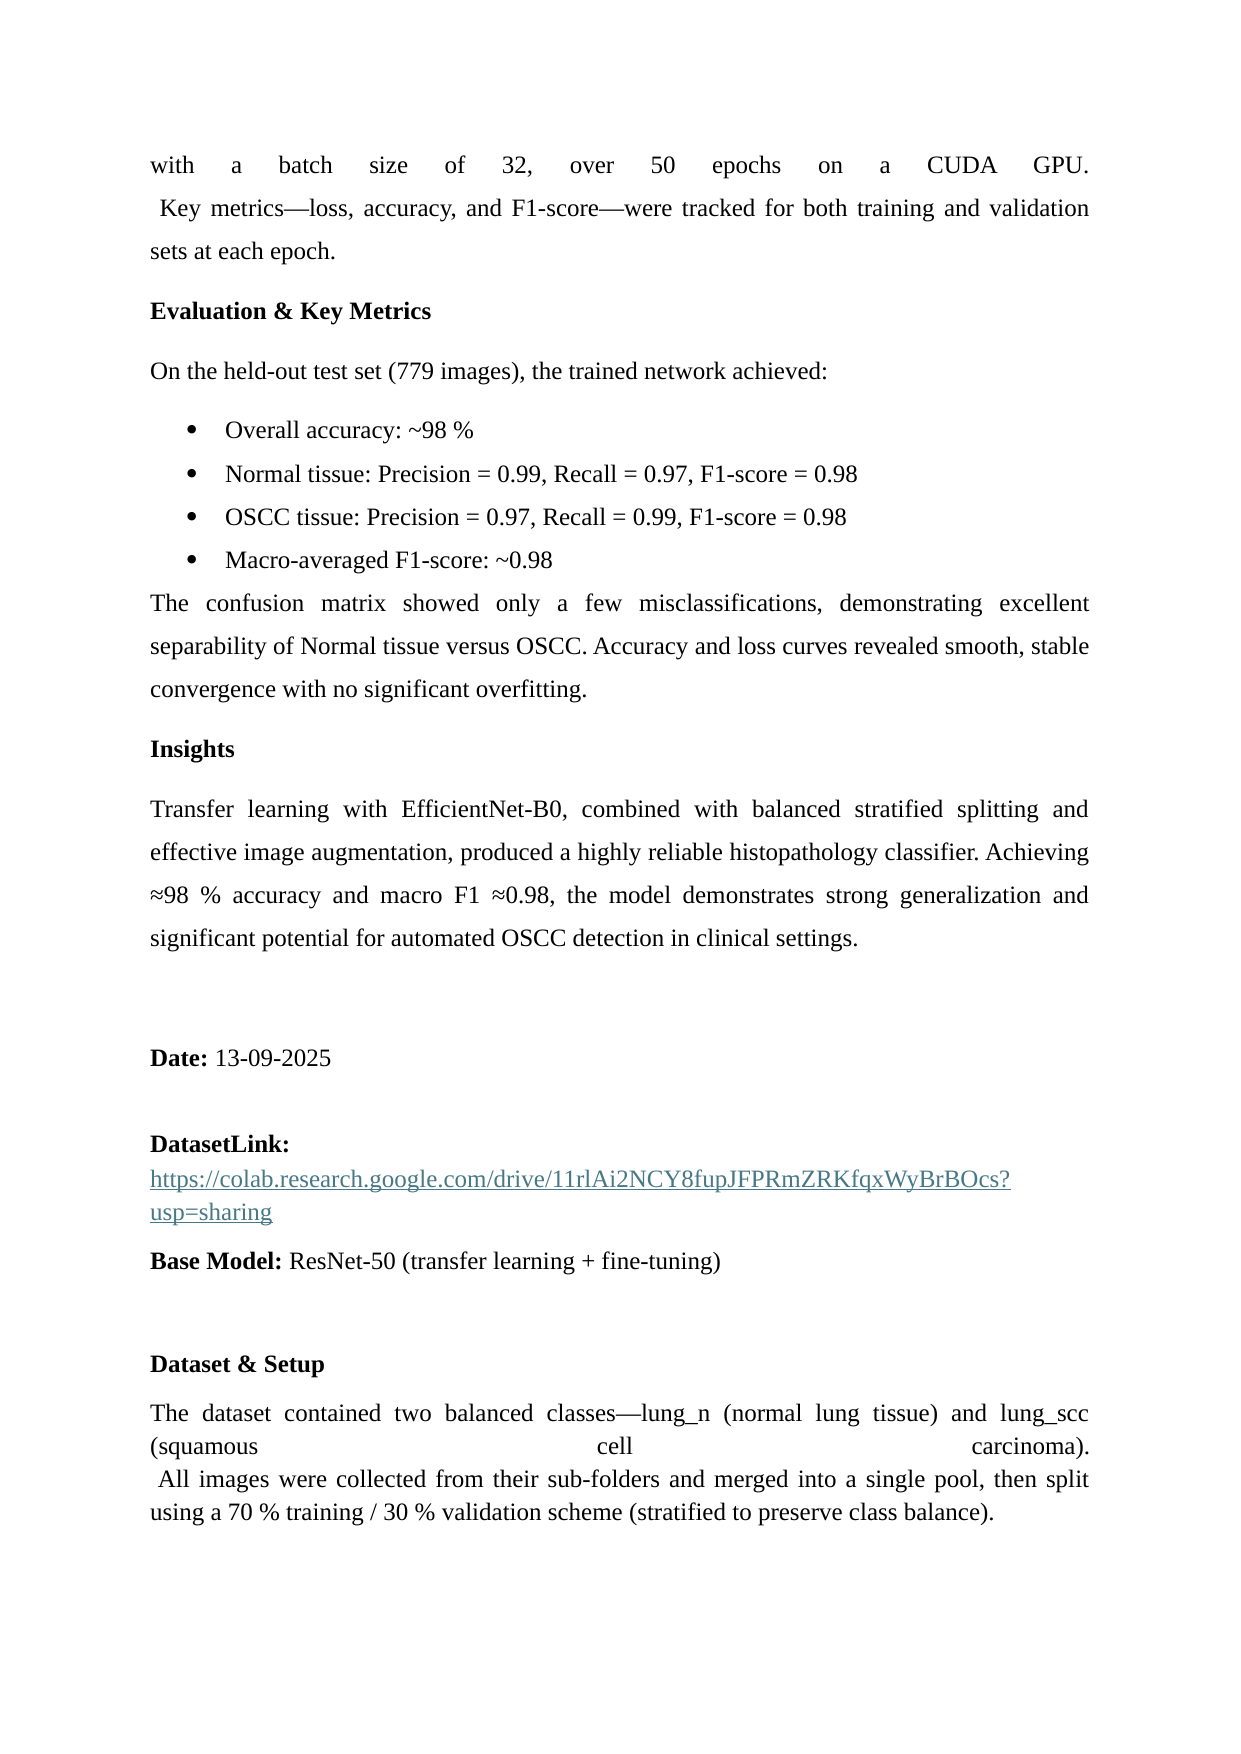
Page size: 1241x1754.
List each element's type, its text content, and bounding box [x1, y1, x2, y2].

text Insights [150, 734, 1090, 763]
text Dataset & Setup [150, 1349, 1090, 1377]
list OSCC tissue: Precision = 0.97, Recall = 0.99, F1-score = 0.98 [187, 502, 1090, 531]
text On the held-out test set (779 images), the trained network achieved: [150, 356, 1090, 384]
text The dataset contained two balanced classes—lung_n (normal lung tissue) and lung_scc (squamous cell carcinoma). All images were collected from their sub-folders and merged into a single pool, then split using a 70 % training / 30 % validation scheme (stratified to preserve class balance). [150, 1398, 1090, 1526]
text Evaluation & Key Metrics [150, 296, 1090, 325]
text Base Model: ResNet-50 (transfer learning + fine-tuning) [150, 1246, 1090, 1275]
list Overall accuracy: ~98 % [187, 416, 1090, 444]
list Macro-averaged F1-score: ~0.98 [187, 545, 1090, 574]
text Date: 13-09-2025 [150, 1043, 1090, 1072]
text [150, 150, 1090, 265]
text Transfer learning with EfficientNet-B0, combined with balanced stratified splitting and effective image augmentation, produced a highly reliable histopathology classifier. Achieving ≈98 % accuracy and macro F1 ≈0.98, the model demonstrates strong generalization and significant potential for automated OSCC detection in clinical settings. [150, 794, 1090, 952]
text DatasetLink: https://colab.research.google.com/drive/11rlAi2NCY8fupJFPRmZRKfqxWyBrBOcs?usp=sharing [150, 1093, 1090, 1225]
text The confusion matrix showed only a few misclassifications, demonstrating excellent separability of Normal tissue versus OSCC. Accuracy and loss curves revealed smooth, stable convergence with no significant overfitting. [150, 588, 1090, 703]
list Normal tissue: Precision = 0.99, Recall = 0.97, F1-score = 0.98 [187, 459, 1090, 487]
